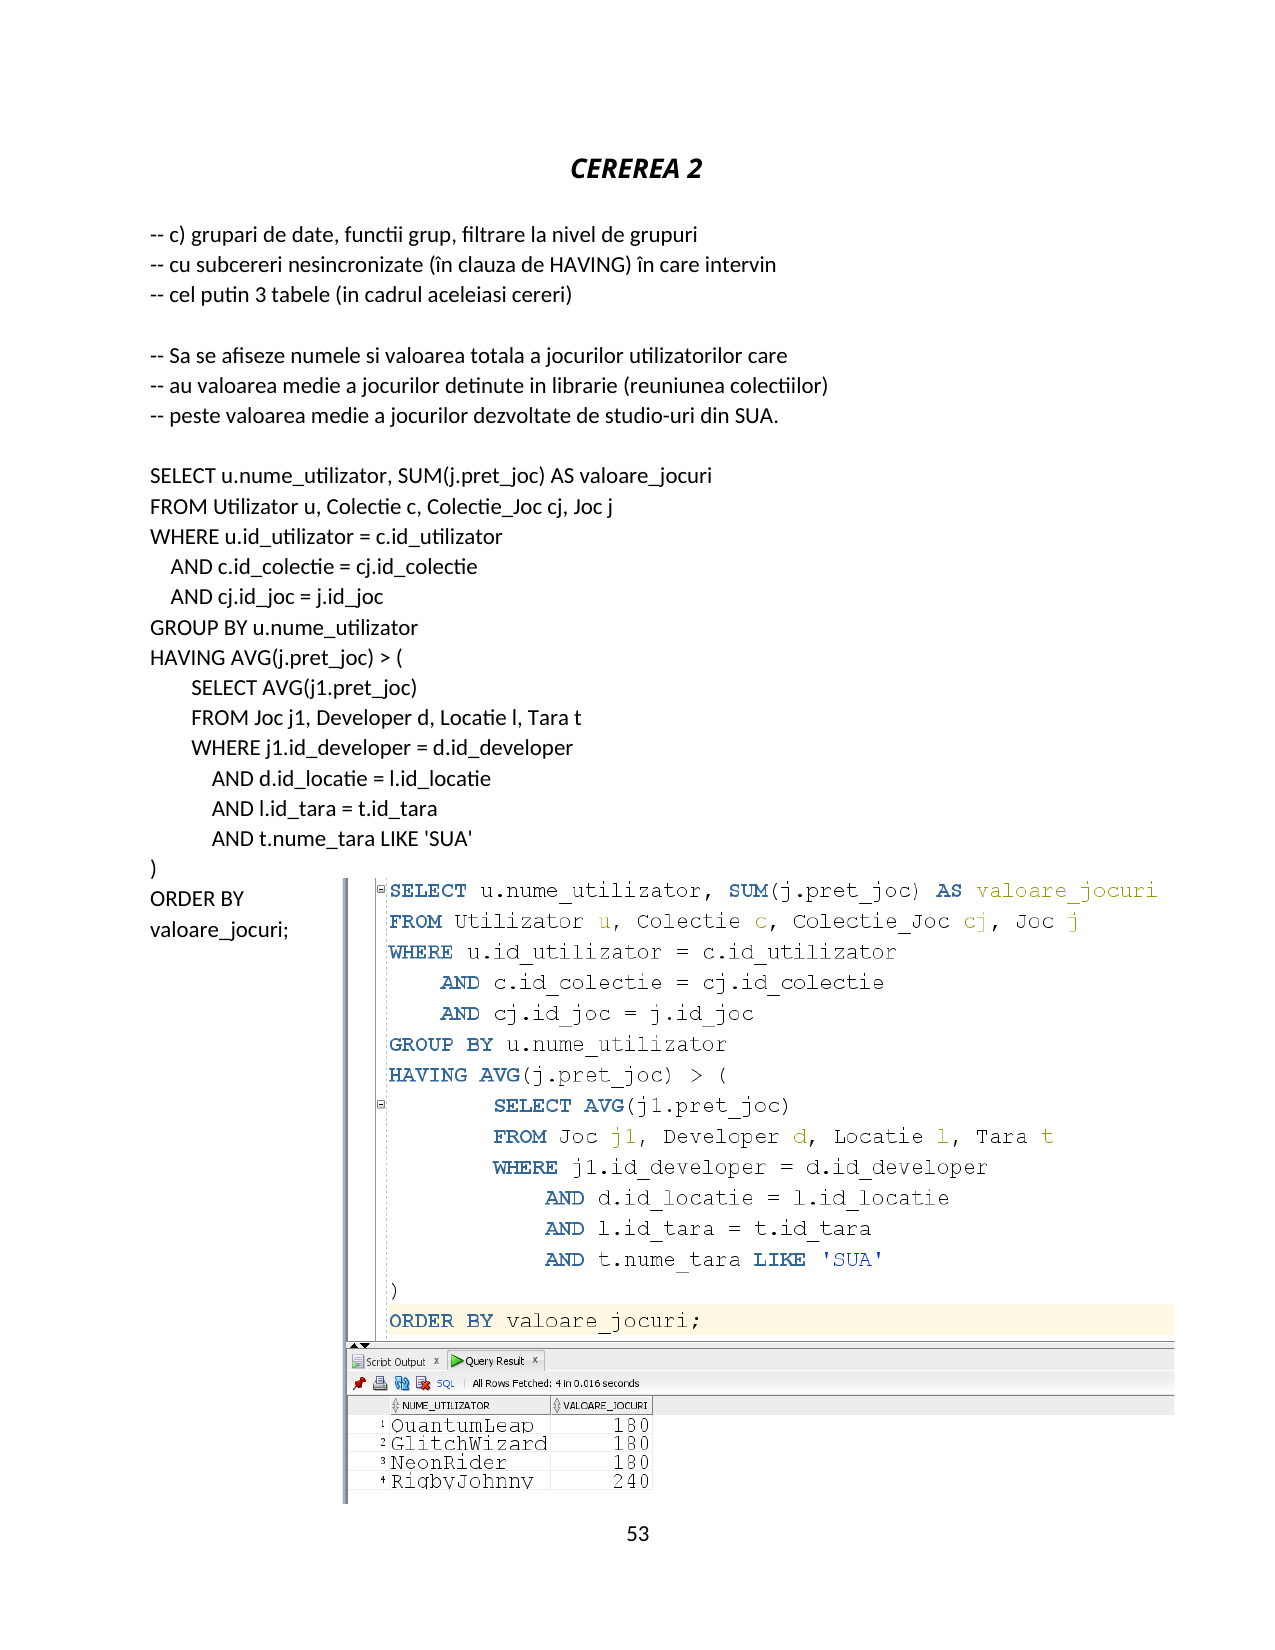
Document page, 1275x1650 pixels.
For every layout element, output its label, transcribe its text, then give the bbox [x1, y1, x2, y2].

text -- cu subcereri nesincronizate (în clauza de HAVING) în care intervin [150, 250, 1125, 278]
text -- Sa se afiseze numele si valoarea totala a jocurilor utilizatorilor care [150, 341, 1125, 369]
text -- cel putin 3 tabele (in cadrul aceleiasi cereri) [150, 280, 1125, 308]
text FROM Utilizator u, Colectie c, Colectie_Joc cj, Joc j [150, 492, 1125, 520]
text FROM Joc j1, Developer d, Locatie l, Tara t [150, 703, 1125, 731]
text -- au valoarea medie a jocurilor detinute in librarie (reuniunea colectiilor) [150, 371, 1125, 399]
text ) [150, 854, 1125, 882]
text WHERE j1.id_developer = d.id_developer [150, 733, 1125, 762]
text AND c.id_colectie = cj.id_colectie [150, 552, 1125, 580]
subtitle CEREREA 2 [150, 150, 1125, 187]
picture [342, 878, 1175, 1504]
text ORDER BY valoare_jocuri; [150, 884, 342, 943]
text -- c) grupari de date, functii grup, filtrare la nivel de grupuri [150, 220, 1125, 248]
text HAVING AVG(j.pret_joc) > ( [150, 643, 1125, 671]
text SELECT u.nume_utilizator, SUM(j.pret_joc) AS valoare_jocuri [150, 462, 1125, 490]
text AND l.id_tara = t.id_tara [150, 794, 1125, 822]
text AND cj.id_joc = j.id_joc [150, 582, 1125, 611]
text SELECT AVG(j1.pret_joc) [150, 673, 1125, 701]
text WHERE u.id_utilizator = c.id_utilizator [150, 522, 1125, 550]
text AND d.id_locatie = l.id_locatie [150, 764, 1125, 792]
text GROUP BY u.nume_utilizator [150, 613, 1125, 641]
text AND t.nume_tara LIKE 'SUA' [150, 824, 1125, 852]
text -- peste valoarea medie a jocurilor dezvoltate de studio-uri din SUA. [150, 401, 1125, 429]
